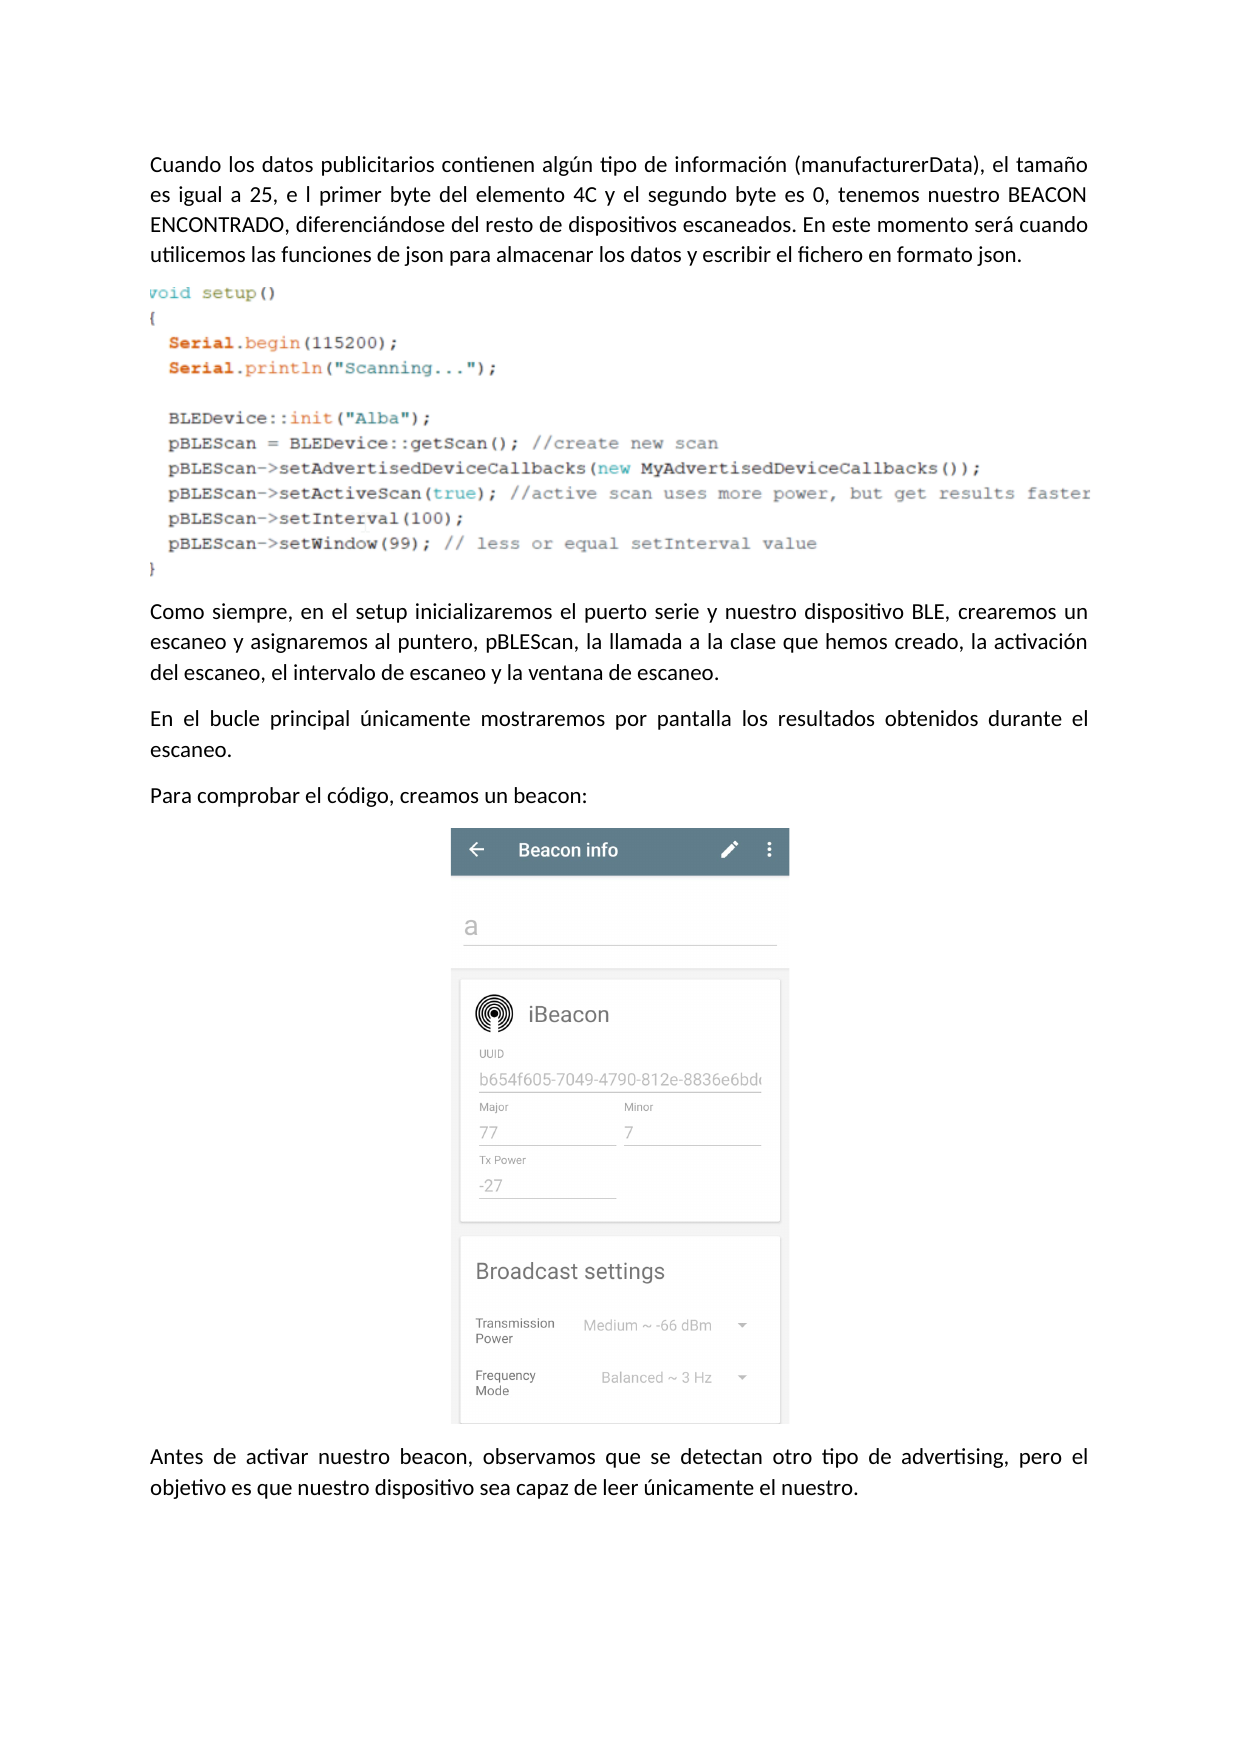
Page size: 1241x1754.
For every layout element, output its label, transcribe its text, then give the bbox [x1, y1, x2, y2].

text Como siempre, en el setup inicializaremos el puerto serie y nuestro dispositivo BLE, crearemos un escaneo y asignaremos al puntero, pBLEScan, la llamada a la clase que hemos creado, la activación del escaneo, el intervalo de escaneo y la ventana de escaneo. [150, 597, 1090, 686]
text Cuando los datos publicitarios contienen algún tipo de información (manufacturerData), el tamaño es igual a 25, e l primer byte del elemento 4C y el segundo byte es 0, tenemos nuestro BEACON ENCONTRADO, diferenciándose del resto de dispositivos escaneados. En este momento será cuando utilicemos las funciones de json para almacenar los datos y escribir el fichero en formato json. [150, 150, 1090, 269]
text Antes de activar nuestro beacon, observamos que se detectan otro tipo de advertising, pero el objetivo es que nuestro dispositivo sea capaz de leer únicamente el nuestro. [150, 1442, 1090, 1501]
picture [150, 287, 1091, 579]
text En el bucle principal únicamente mostraremos por pantalla los resultados obtenidos durante el escaneo. [150, 704, 1090, 763]
picture [450, 828, 790, 1424]
text Para comprobar el código, creamos un beacon: [150, 782, 1090, 810]
